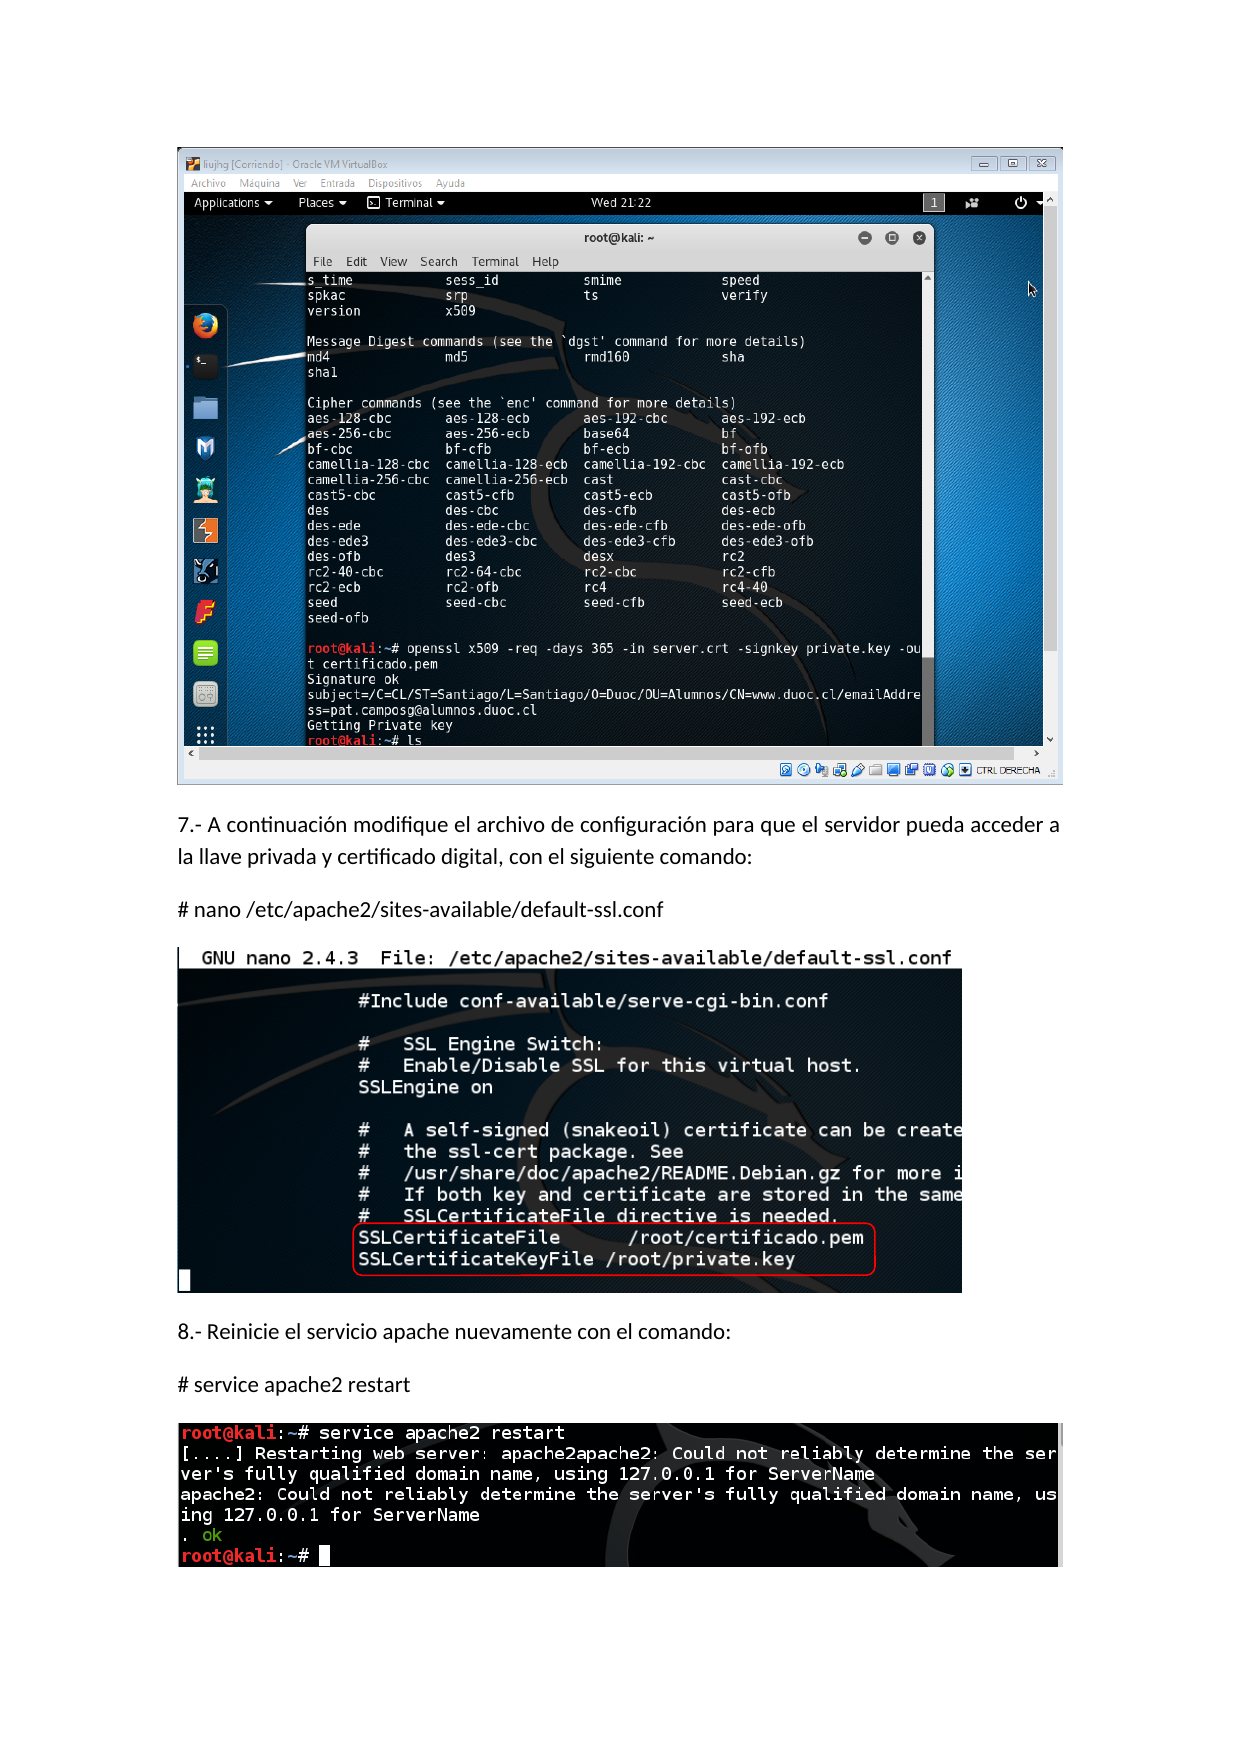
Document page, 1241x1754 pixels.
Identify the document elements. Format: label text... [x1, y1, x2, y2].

text # nano /etc/apache2/sites-available/default-ssl.conf [177, 895, 1063, 923]
picture [177, 947, 962, 1293]
text 7.- A continuación modifique el archivo de configuración para que el servidor pueda acceder a la llave privada y certificado digital, con el siguiente comando: [177, 810, 1063, 870]
text # service apache2 restart [177, 1370, 1063, 1398]
text 8.- Reinicie el servicio apache nuevamente con el comando: [177, 1317, 1063, 1345]
picture [177, 1423, 1063, 1567]
